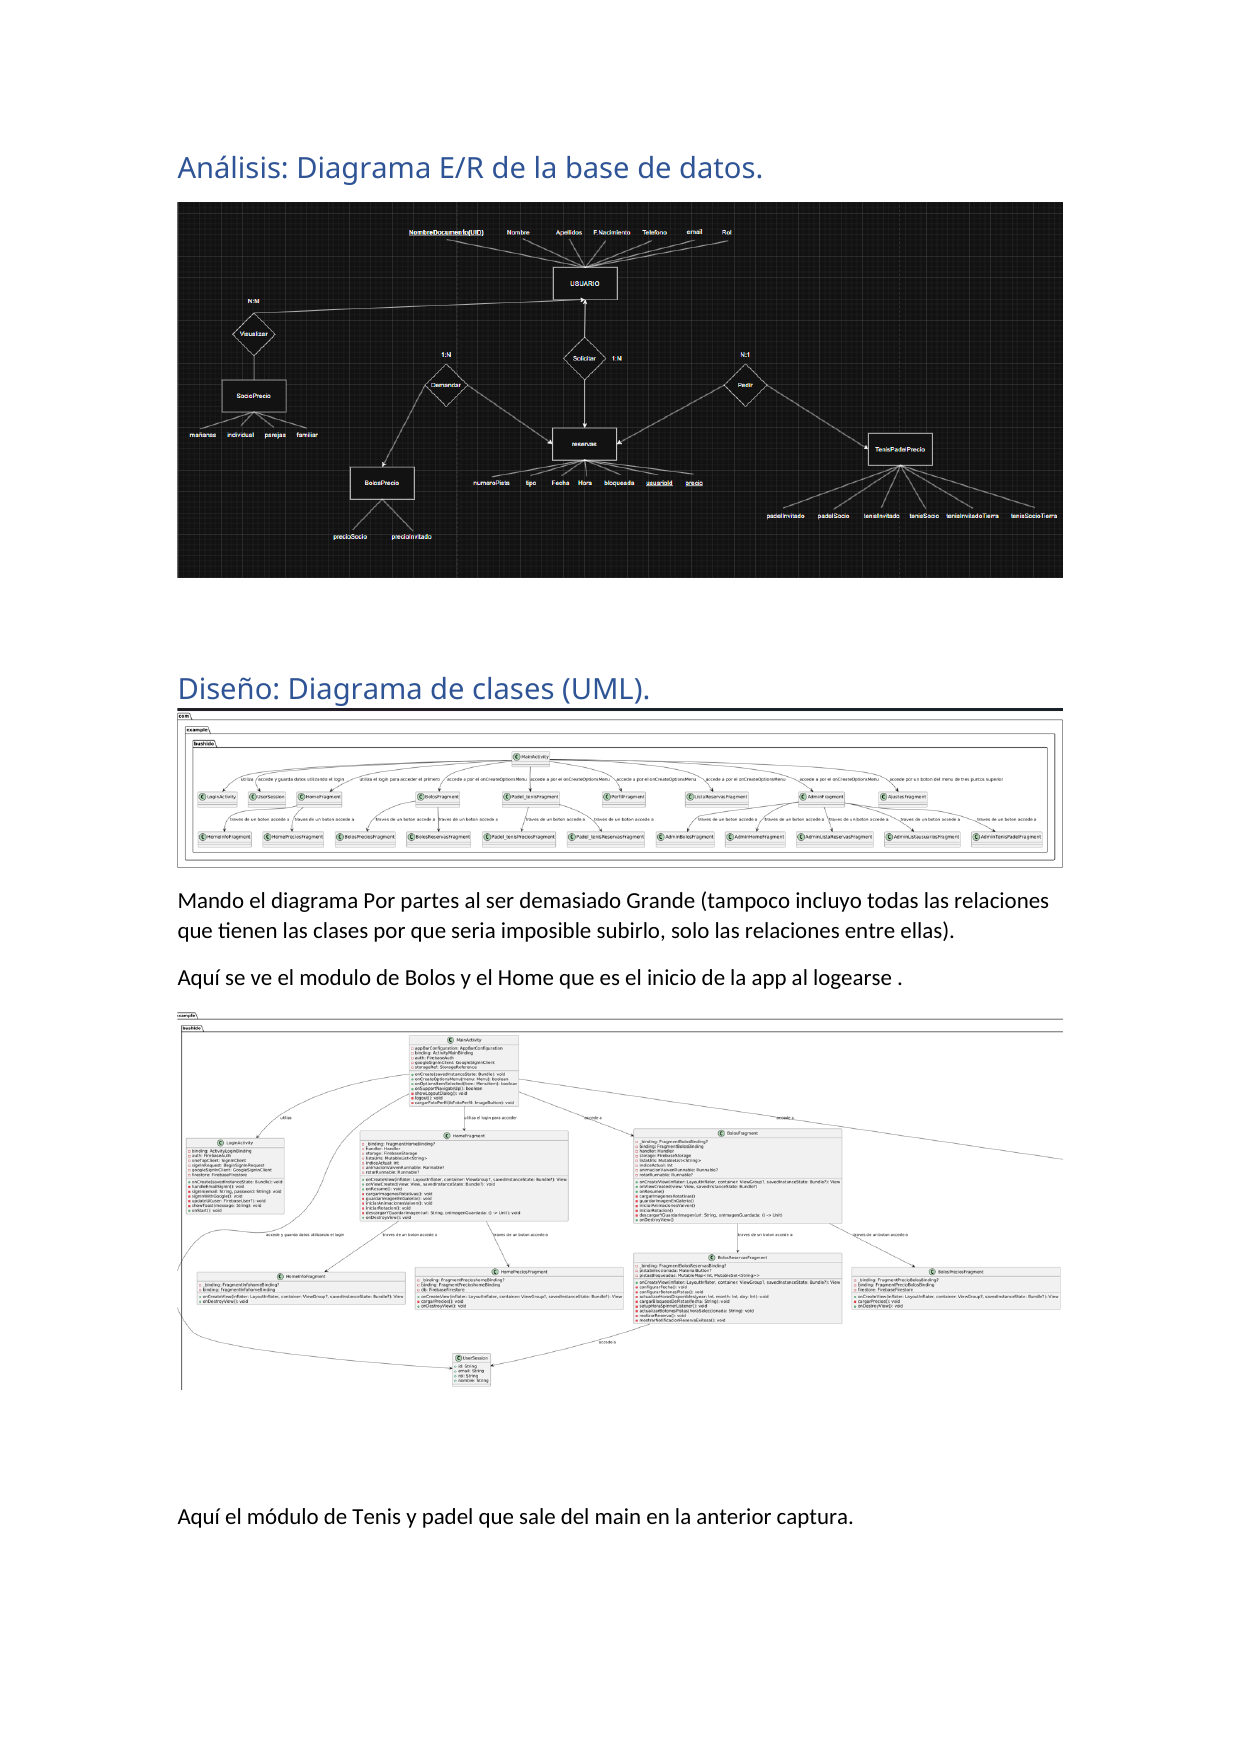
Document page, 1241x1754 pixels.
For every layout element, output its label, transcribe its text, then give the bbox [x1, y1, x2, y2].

picture [177, 202, 1063, 578]
subtitle Diseño: Diagrama de clases (UML). [177, 668, 1063, 708]
text Aquí el módulo de Tenis y padel que sale del main en la anterior captura. [177, 1502, 1063, 1530]
subtitle Análisis: Diagrama E/R de la base de datos. [177, 148, 1063, 187]
text Mando el diagrama Por partes al ser demasiado Grande (tampoco incluyo todas las relaciones que tienen las clases por que seria imposible subirlo, solo las relaciones entre ellas). [177, 886, 1063, 944]
text Aquí se ve el modulo de Bolos y el Home que es el inicio de la app al logearse . [177, 963, 1063, 991]
picture [177, 1010, 1063, 1390]
picture [177, 708, 1063, 868]
